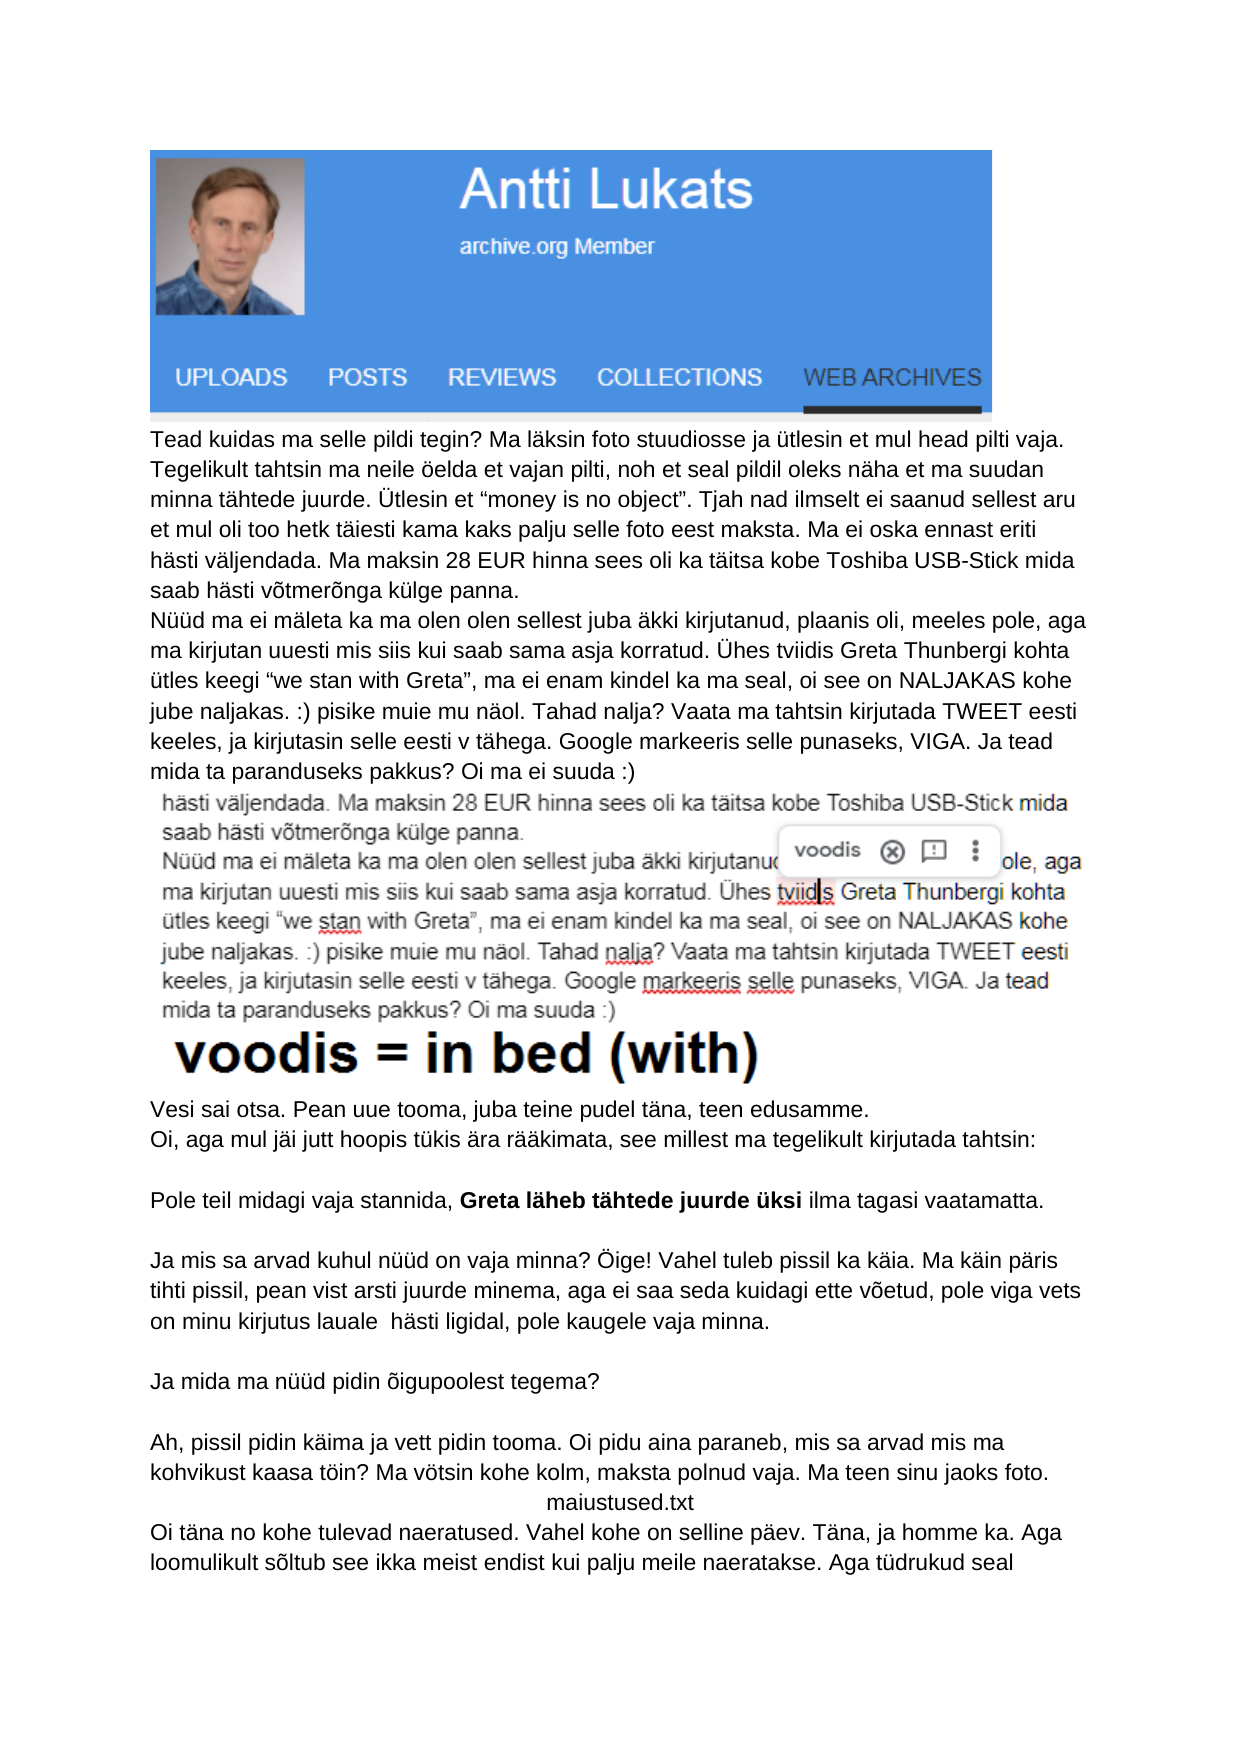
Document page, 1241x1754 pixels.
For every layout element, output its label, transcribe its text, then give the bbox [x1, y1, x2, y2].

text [150, 1519, 1090, 1576]
text Ah, pissil pidin käima ja vett pidin tooma. Oi pidu aina paraneb, mis sa arvad mis ma kohvikust kaasa töin? Ma vötsin kohe kolm, maksta polnud vaja. Ma teen sinu jaoks foto. [150, 1428, 1090, 1485]
text Ja mida ma nüüd pidin õigupoolest tegema? [150, 1368, 1090, 1394]
text Nüüd ma ei mäleta ka ma olen olen sellest juba äkki kirjutanud, plaanis oli, meeles pole, aga ma kirjutan uuesti mis siis kui saab sama asja korratud. Ühes tviidis Greta Thunbergi kohta ütles keegi “we stan with Greta”, ma ei enam kindel ka ma seal, oi see on NALJAKAS kohe jube naljakas. :) pisike muie mu näol. Tahad nalja? Vaata ma tahtsin kirjutada TWEET eesti keeles, ja kirjutasin selle eesti v tähega. Google markeeris selle punaseks, VIGA. Ja tead mida ta paranduseks pakkus? Oi ma ei suuda :) [150, 607, 1090, 784]
text Oi, aga mul jäi jutt hoopis tükis ära rääkimata, see millest ma tegelikult kirjutada tahtsin: [150, 1126, 1090, 1153]
picture [150, 788, 1091, 1093]
text Ja mis sa arvad kuhul nüüd on vaja minna? Öige! Vahel tuleb pissil ka käia. Ma käin päris tihti pissil, pean vist arsti juurde minema, aga ei saa seda kuidagi ette võetud, pole viga vets on minu kirjutus lauale hästi ligidal, pole kaugele vaja minna. [150, 1247, 1090, 1334]
text Tead kuidas ma selle pildi tegin? Ma läksin foto stuudiosse ja ütlesin et mul head pilti vaja. Tegelikult tahtsin ma neile öelda et vajan pilti, noh et seal pildil oleks näha et ma suudan minna tähtede juurde. Ütlesin et “money is no object”. Tjah nad ilmselt ei saanud sellest aru et mul oli too hetk täiesti kama kaks palju selle foto eest maksta. Ma ei oska ennast eriti hästi väljendada. Ma maksin 28 EUR hinna sees oli ka täitsa kobe Toshiba USB-Stick mida saab hästi võtmerõnga külge panna. [150, 426, 1090, 603]
text Pole teil midagi vaja stannida, Greta läheb tähtede juurde üksi ilma tagasi vaatamatta. [150, 1187, 1090, 1213]
picture [150, 150, 993, 422]
text Vesi sai otsa. Pean uue tooma, juba teine pudel täna, teen edusamme. [150, 1096, 1090, 1123]
text maiustused.txt [150, 1489, 1090, 1515]
